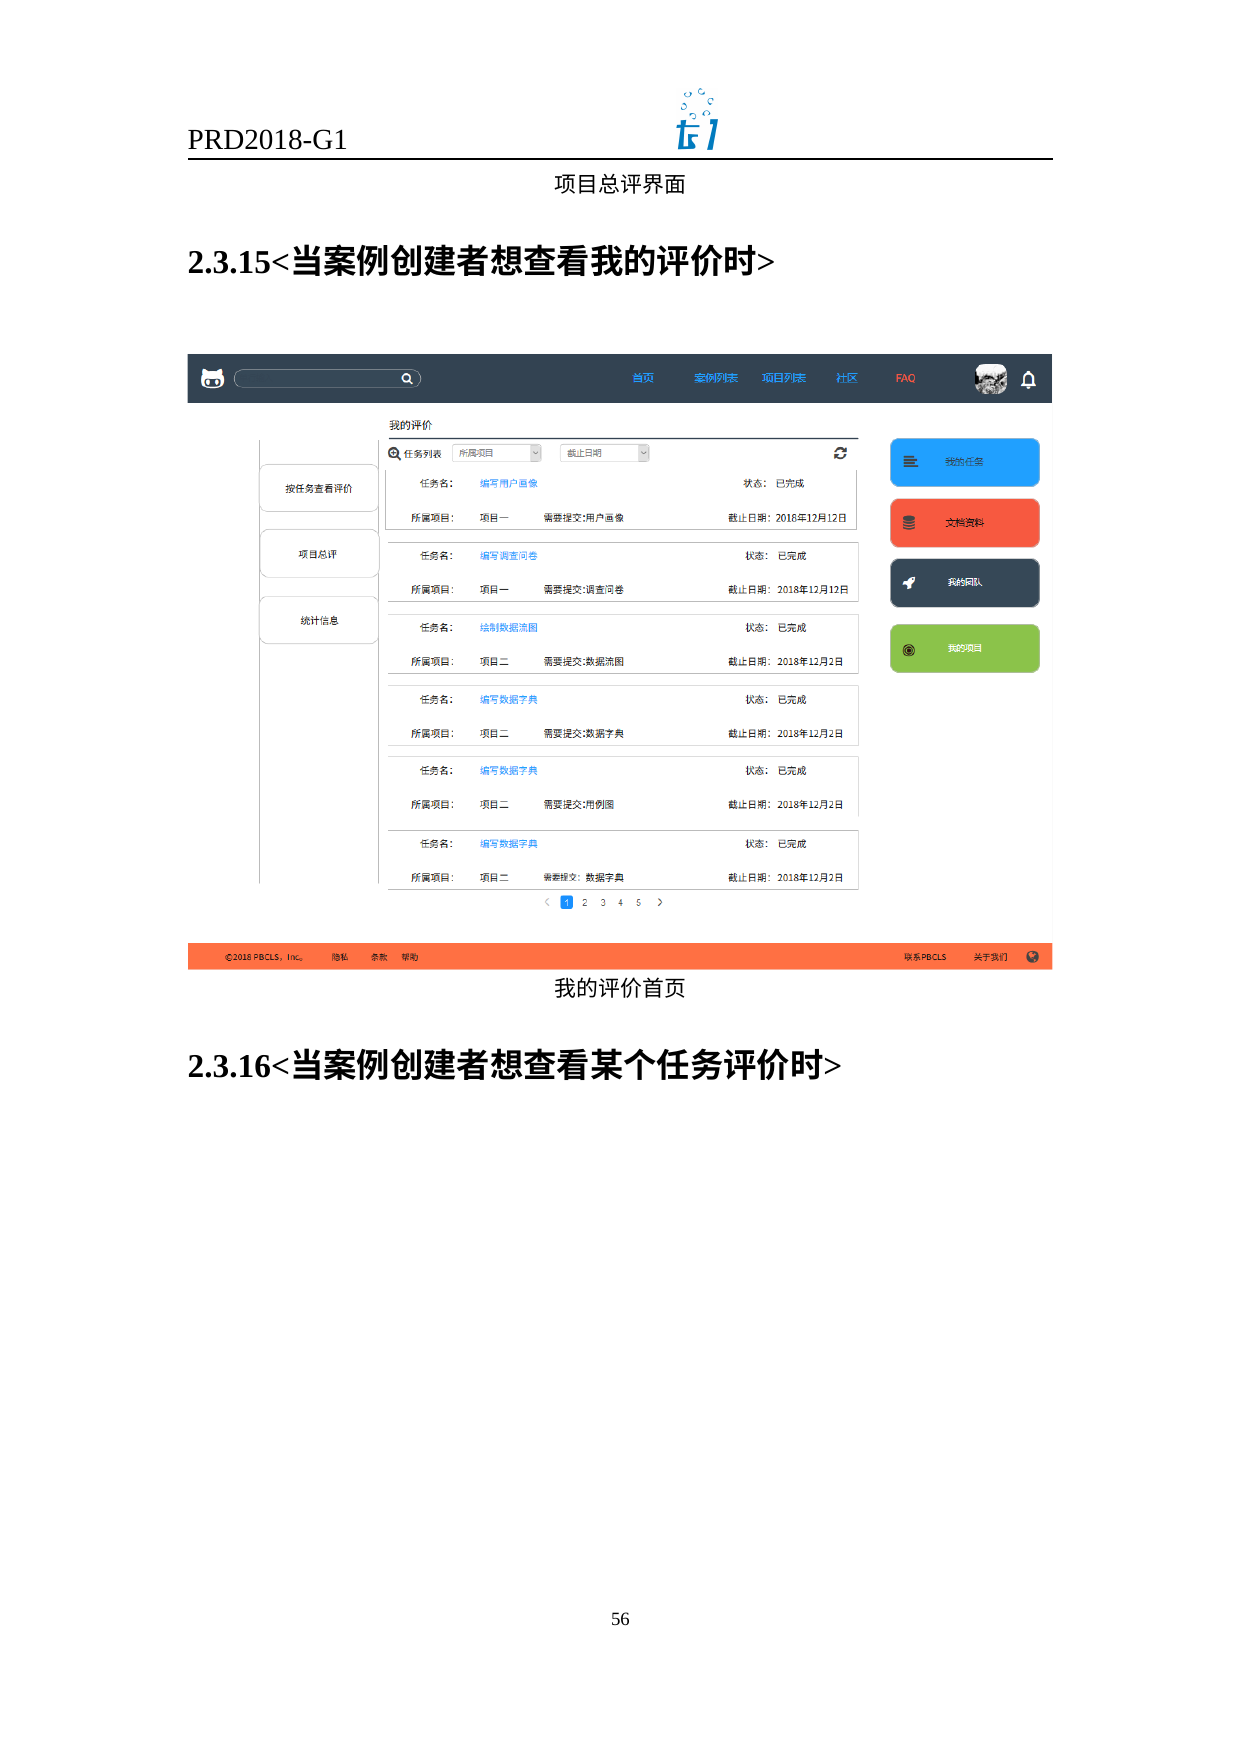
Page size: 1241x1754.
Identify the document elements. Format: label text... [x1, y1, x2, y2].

picture [187, 353, 1053, 970]
text 项目总评界面 [187, 167, 1053, 199]
subtitle 2.3.16<当案例创建者想查看某个任务评价时> [187, 1031, 1053, 1096]
subtitle 2.3.15<当案例创建者想查看我的评价时> [187, 226, 1053, 291]
text 我的评价首页 [187, 971, 1053, 1003]
picture [676, 88, 719, 150]
